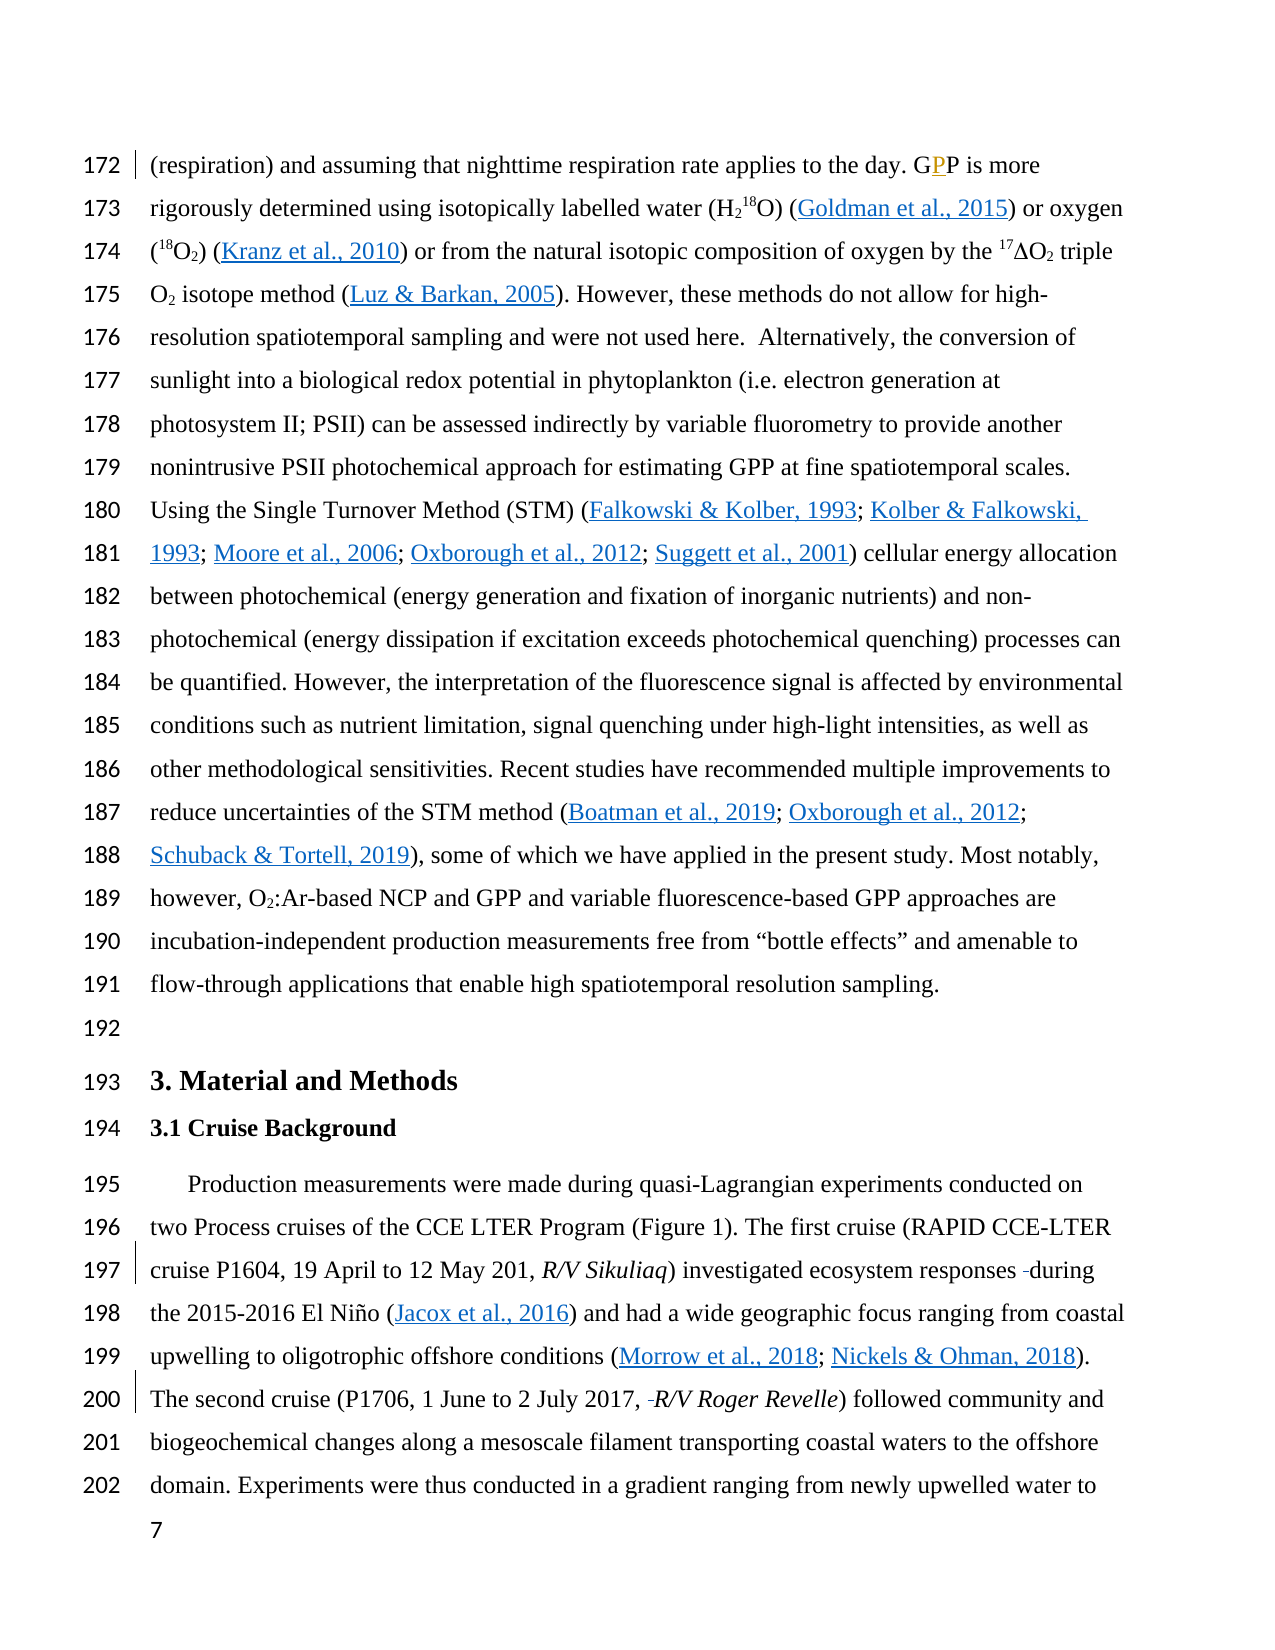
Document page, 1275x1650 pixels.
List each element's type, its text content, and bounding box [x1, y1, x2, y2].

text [150, 150, 1125, 998]
text 3. Material and Methods [150, 1063, 1125, 1096]
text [150, 1169, 1125, 1499]
text 3.1 Cruise Background [150, 1113, 1125, 1142]
